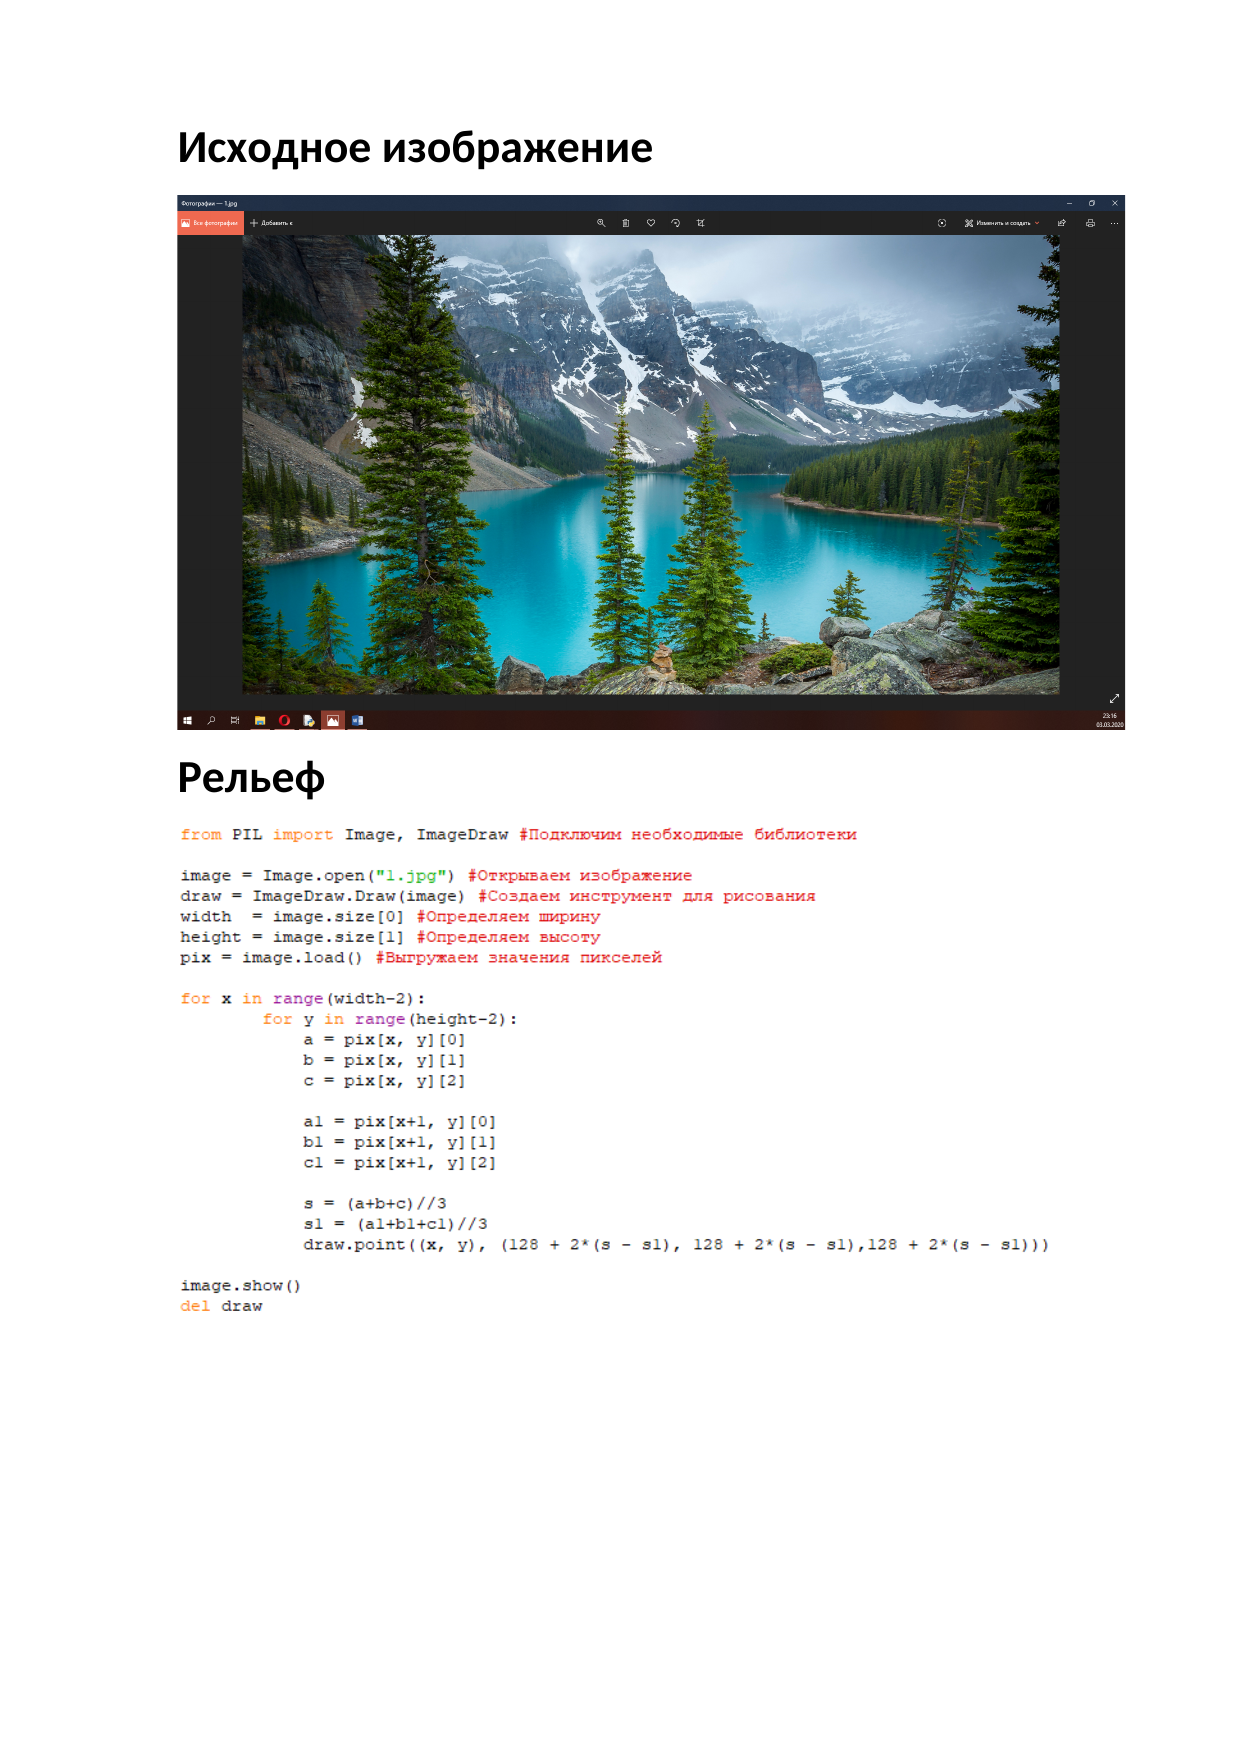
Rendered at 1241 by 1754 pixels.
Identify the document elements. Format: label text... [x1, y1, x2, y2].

text Исходное изображение [177, 118, 1152, 174]
picture [177, 825, 1059, 1324]
text Рельеф [177, 748, 1152, 804]
picture [177, 195, 1126, 730]
